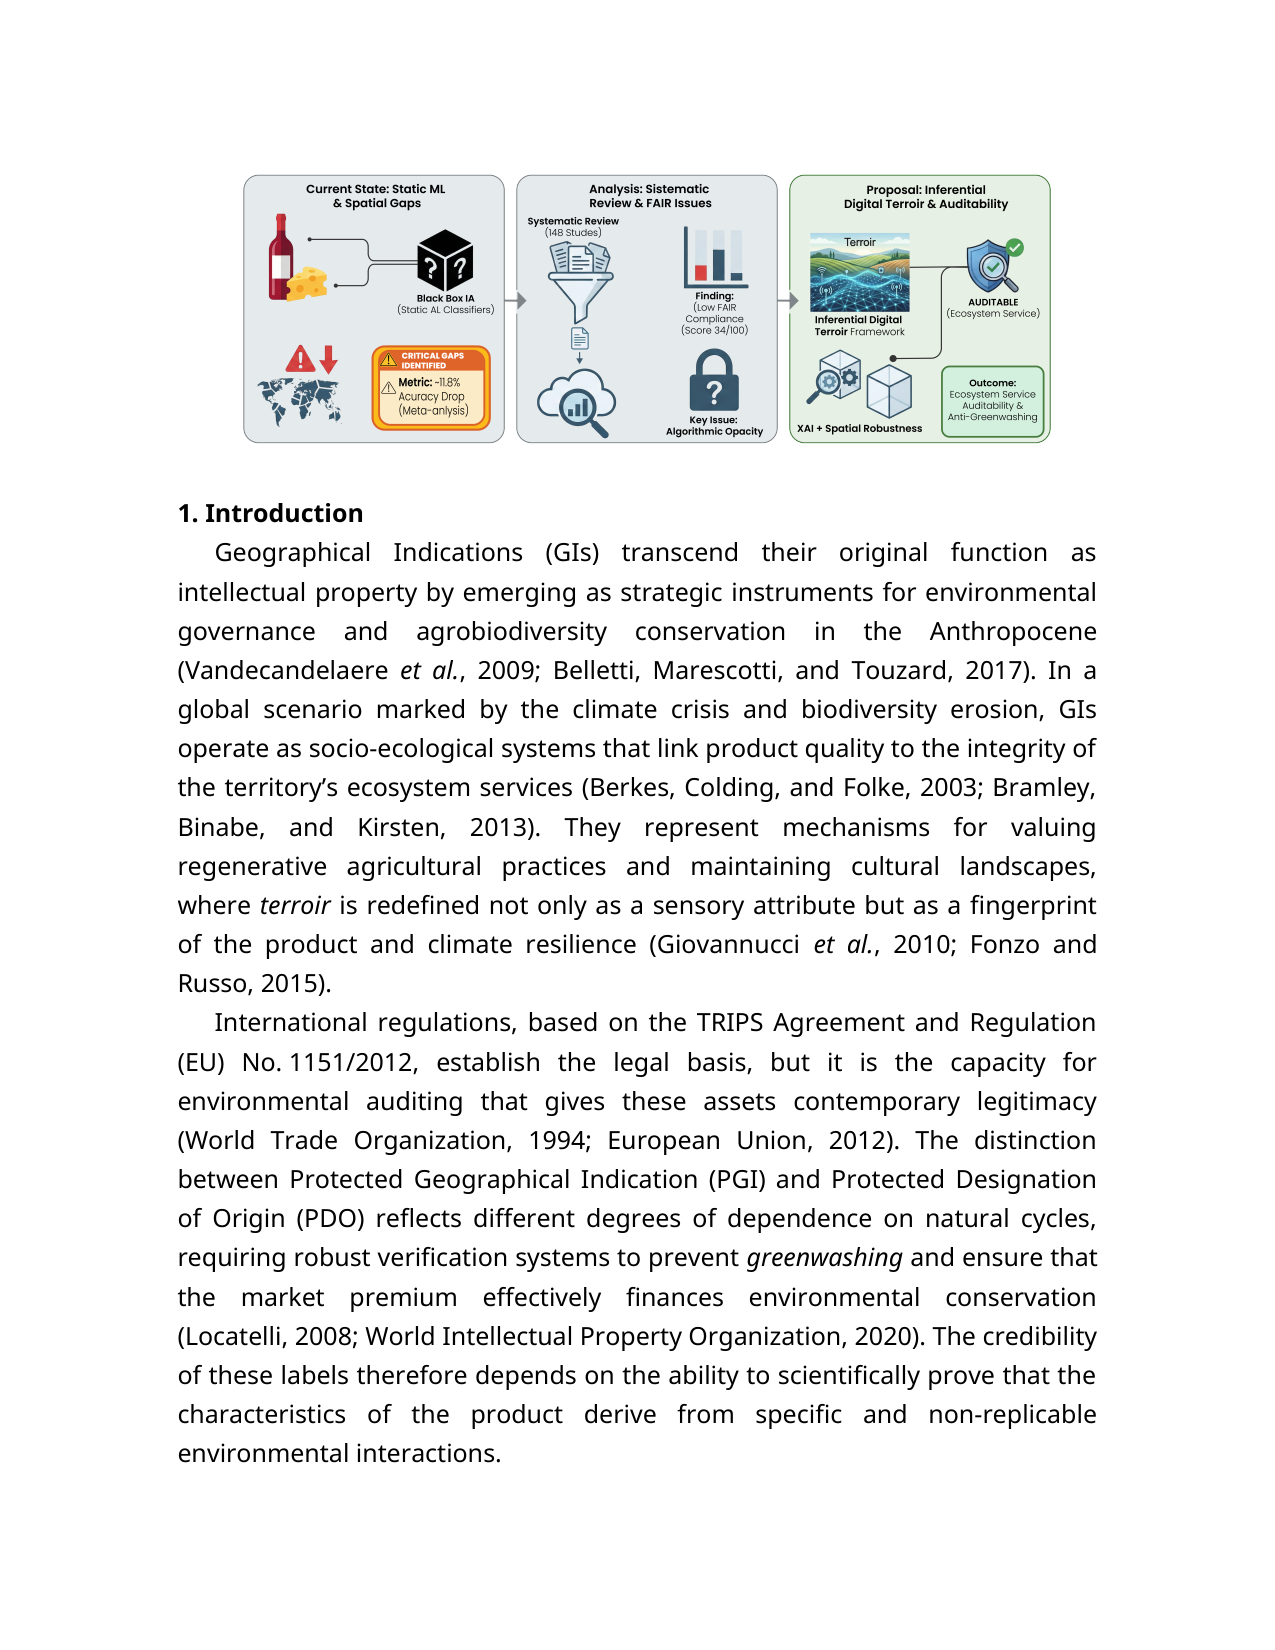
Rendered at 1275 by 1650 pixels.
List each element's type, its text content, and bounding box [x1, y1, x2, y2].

text International regulations, based on the TRIPS Agreement and Regulation (EU) No. 1151/2012, establish the legal basis, but it is the capacity for environmental auditing that gives these assets contemporary legitimacy (World Trade Organization, 1994; European Union, 2012). The distinction between Protected Geographical Indication (PGI) and Protected Designation of Origin (PDO) reflects different degrees of dependence on natural cycles, requiring robust verification systems to prevent greenwashing and ensure that the market premium effectively finances environmental conservation (Locatelli, 2008; World Intellectual Property Organization, 2020). The credibility of these labels therefore depends on the ability to scientifically prove that the characteristics of the product derive from specific and non-replicable environmental interactions. [177, 1005, 1098, 1470]
subtitle 1. Introduction [177, 496, 1098, 530]
